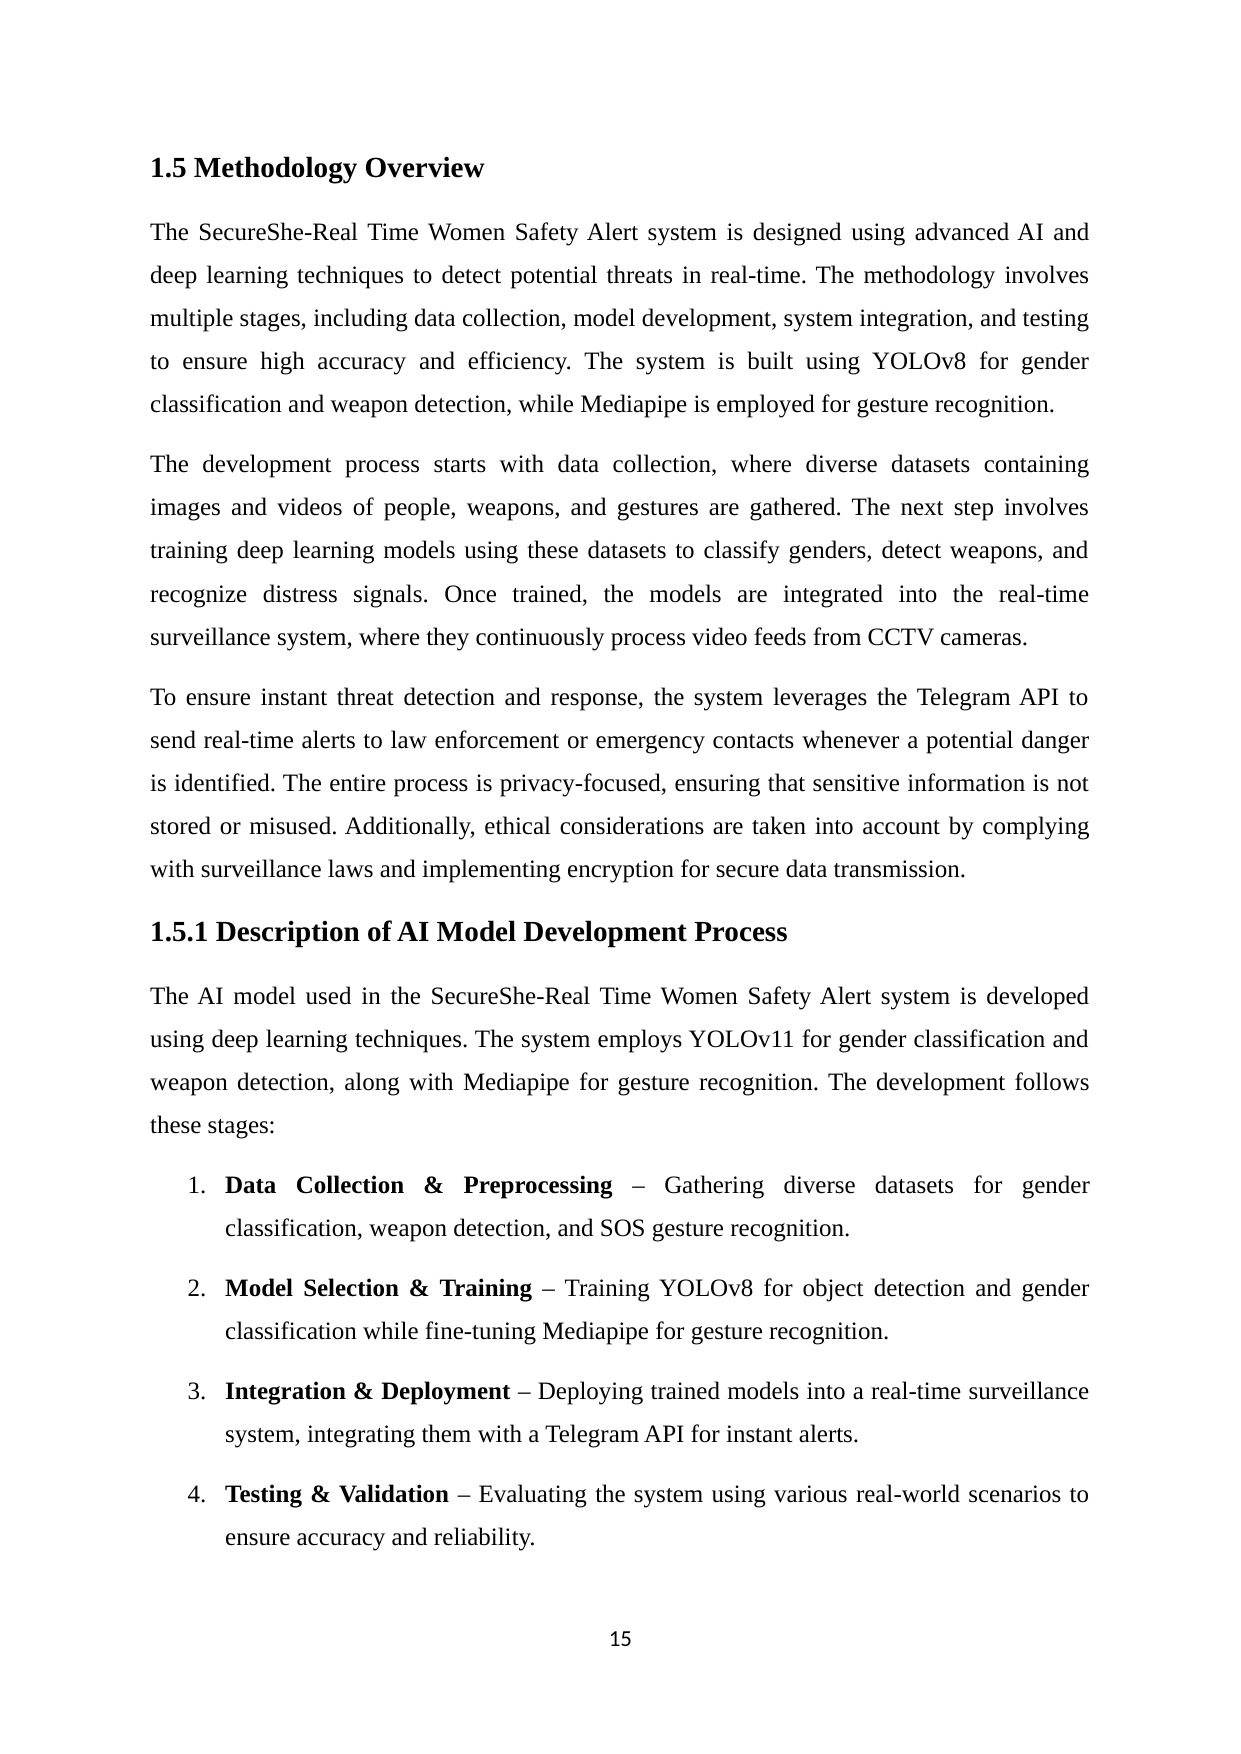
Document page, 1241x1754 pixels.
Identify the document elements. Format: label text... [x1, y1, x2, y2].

text 1.5.1 Description of AI Model Development Process [150, 914, 1090, 947]
list Data Collection & Preprocessing – Gathering diverse datasets for gender classification, weapon detection, and SOS gesture recognition. [187, 1170, 1090, 1242]
text The SecureShe-Real Time Women Safety Alert system is designed using advanced AI and deep learning techniques to detect potential threats in real-time. The methodology involves multiple stages, including data collection, model development, system integration, and testing to ensure high accuracy and efficiency. The system is built using YOLOv8 for gender classification and weapon detection, while Mediapipe is employed for gesture recognition. [150, 217, 1090, 418]
text The AI model used in the SecureShe-Real Time Women Safety Alert system is developed using deep learning techniques. The system employs YOLOv11 for gender classification and weapon detection, along with Mediapipe for gesture recognition. The development follows these stages: [150, 981, 1090, 1139]
text The development process starts with data collection, where diverse datasets containing images and videos of people, weapons, and gestures are gathered. The next step involves training deep learning models using these datasets to classify genders, detect weapons, and recognize distress signals. Once trained, the models are integrated into the real-time surveillance system, where they continuously process video feeds from CCTV cameras. [150, 449, 1090, 651]
list Model Selection & Training – Training YOLOv8 for object detection and gender classification while fine-tuning Mediapipe for gesture recognition. [187, 1273, 1090, 1345]
text 1.5 Methodology Overview [150, 150, 1090, 183]
list Integration & Deployment – Deploying trained models into a real-time surveillance system, integrating them with a Telegram API for instant alerts. [187, 1376, 1090, 1448]
list Testing & Validation – Evaluating the system using various real-world scenarios to ensure accuracy and reliability. [187, 1479, 1090, 1551]
text To ensure instant threat detection and response, the system leverages the Telegram API to send real-time alerts to law enforcement or emergency contacts whenever a potential danger is identified. The entire process is privacy-focused, ensuring that sensitive information is not stored or misused. Additionally, ethical considerations are taken into account by complying with surveillance laws and implementing encryption for secure data transmission. [150, 682, 1090, 883]
